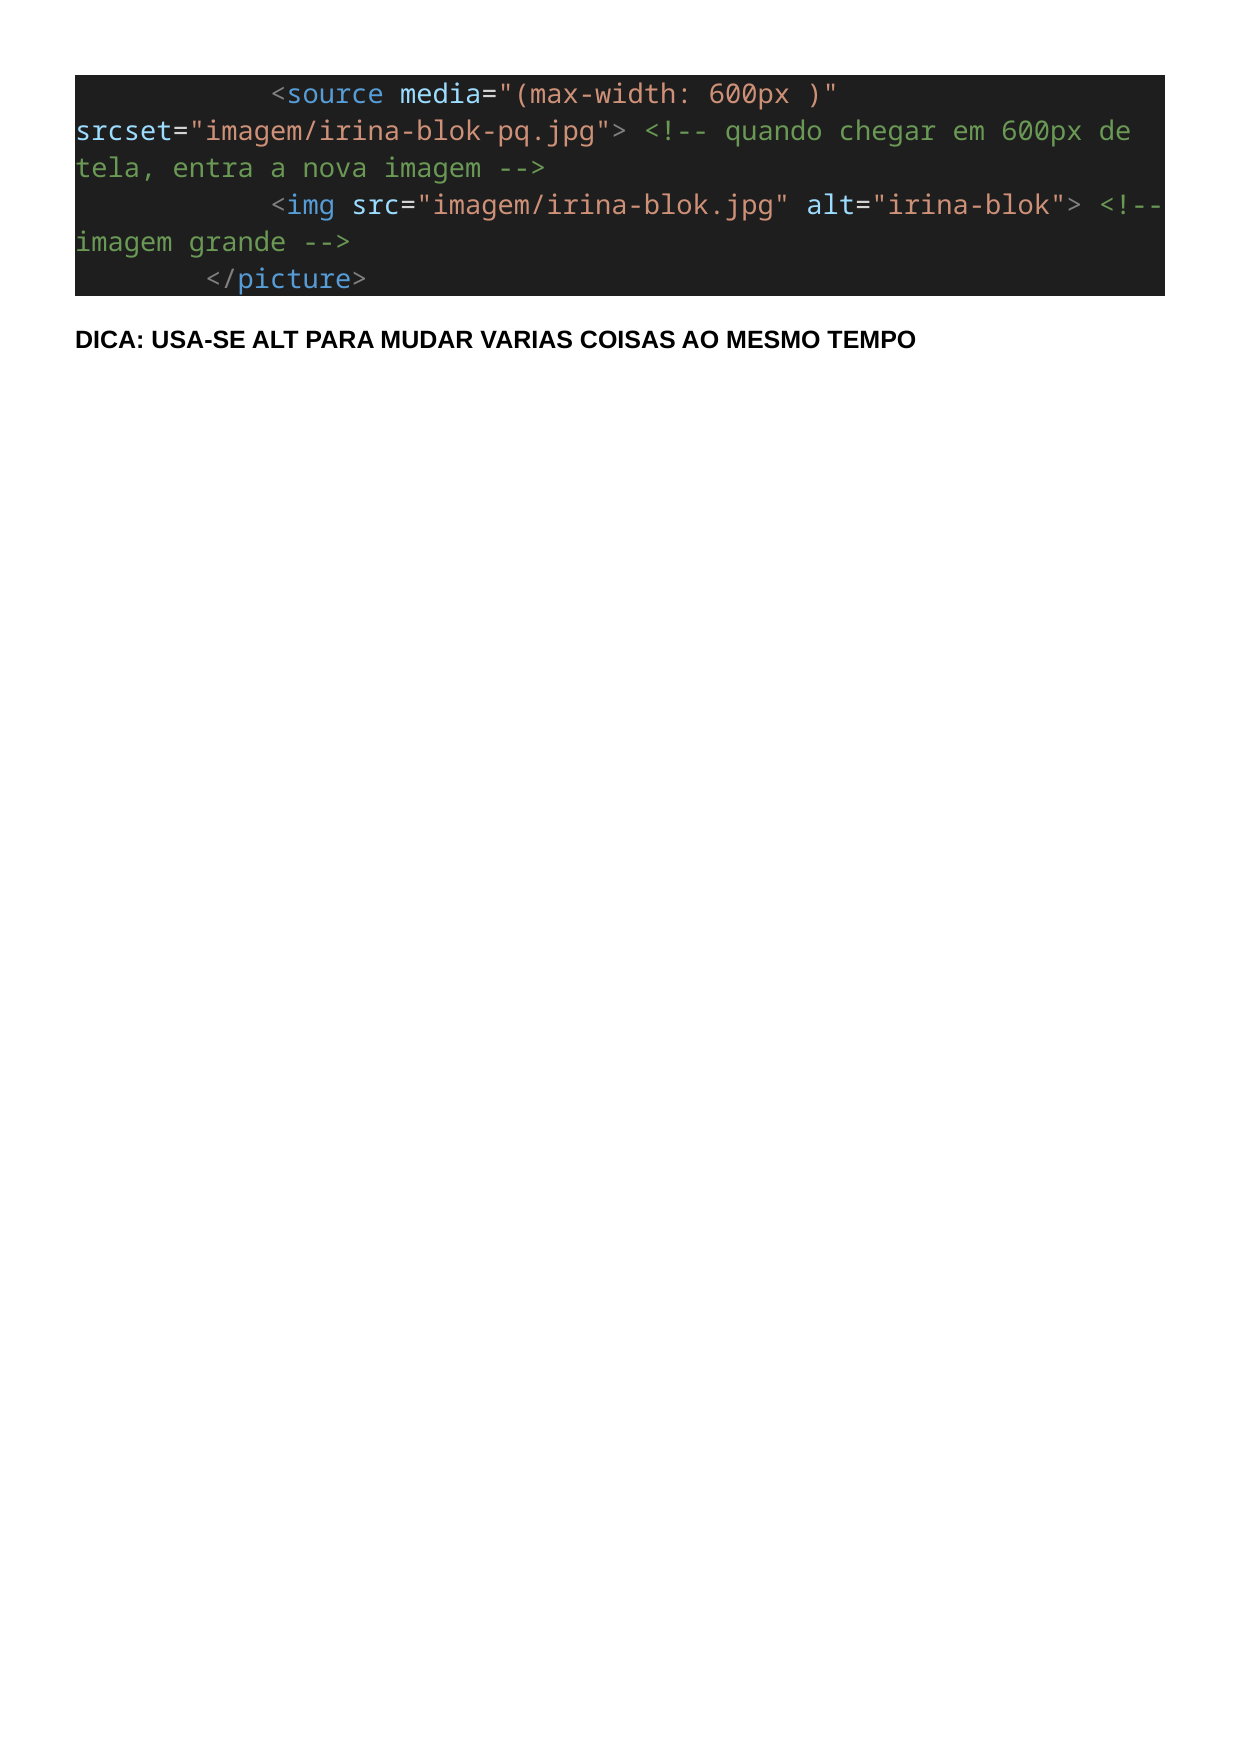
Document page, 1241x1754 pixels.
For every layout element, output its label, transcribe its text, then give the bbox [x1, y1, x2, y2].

subtitle DICA: USA-SE ALT PARA MUDAR VARIAS COISAS AO MESMO TEMPO [75, 325, 1165, 354]
text <source media="(max-width: 600px )" srcset="imagem/irina-blok-pq.jpg"> <!-- quando chegar em 600px de tela, entra a nova imagem --> [75, 75, 1165, 186]
text </picture> [75, 259, 1165, 296]
text <img src="imagem/irina-blok.jpg" alt="irina-blok"> <!-- imagem grande --> [75, 186, 1165, 259]
